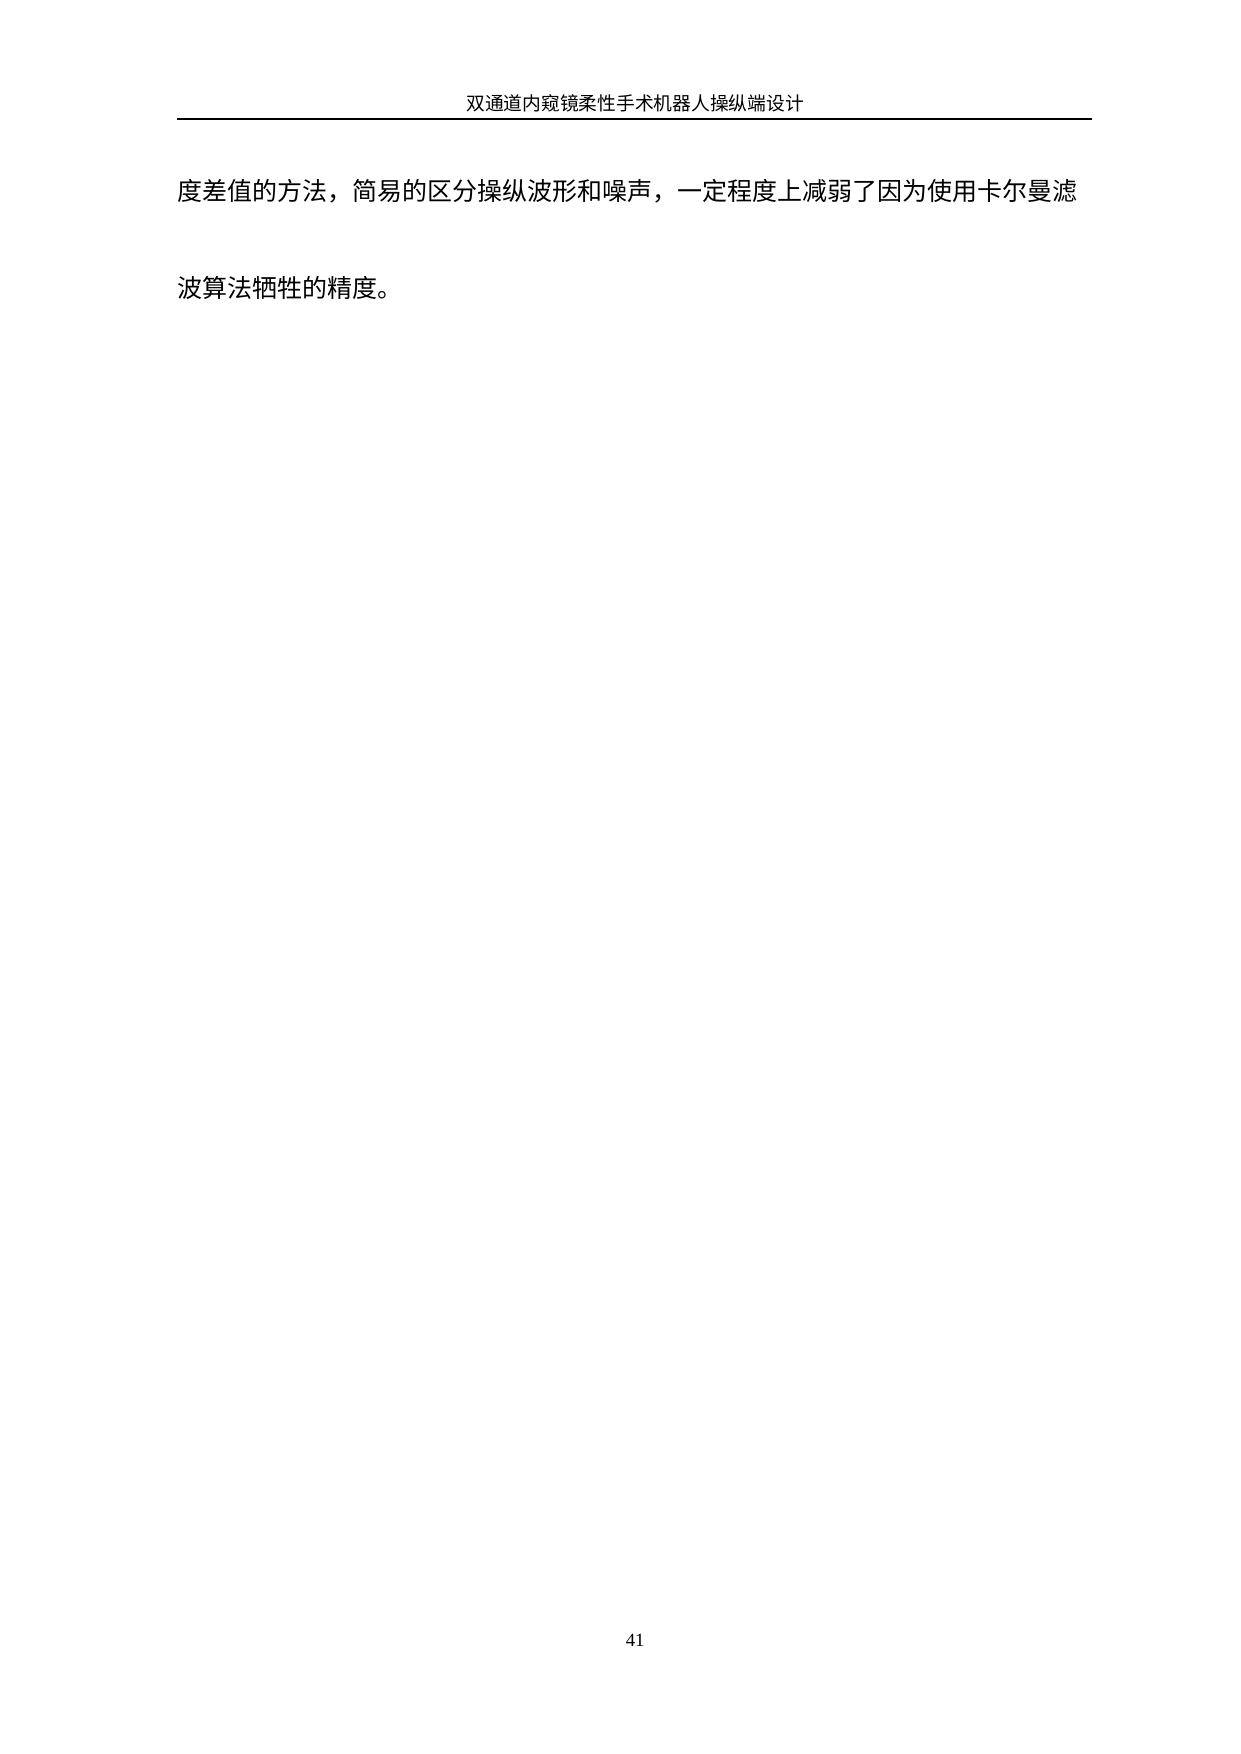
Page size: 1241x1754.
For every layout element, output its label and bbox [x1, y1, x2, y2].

text [177, 157, 1092, 319]
